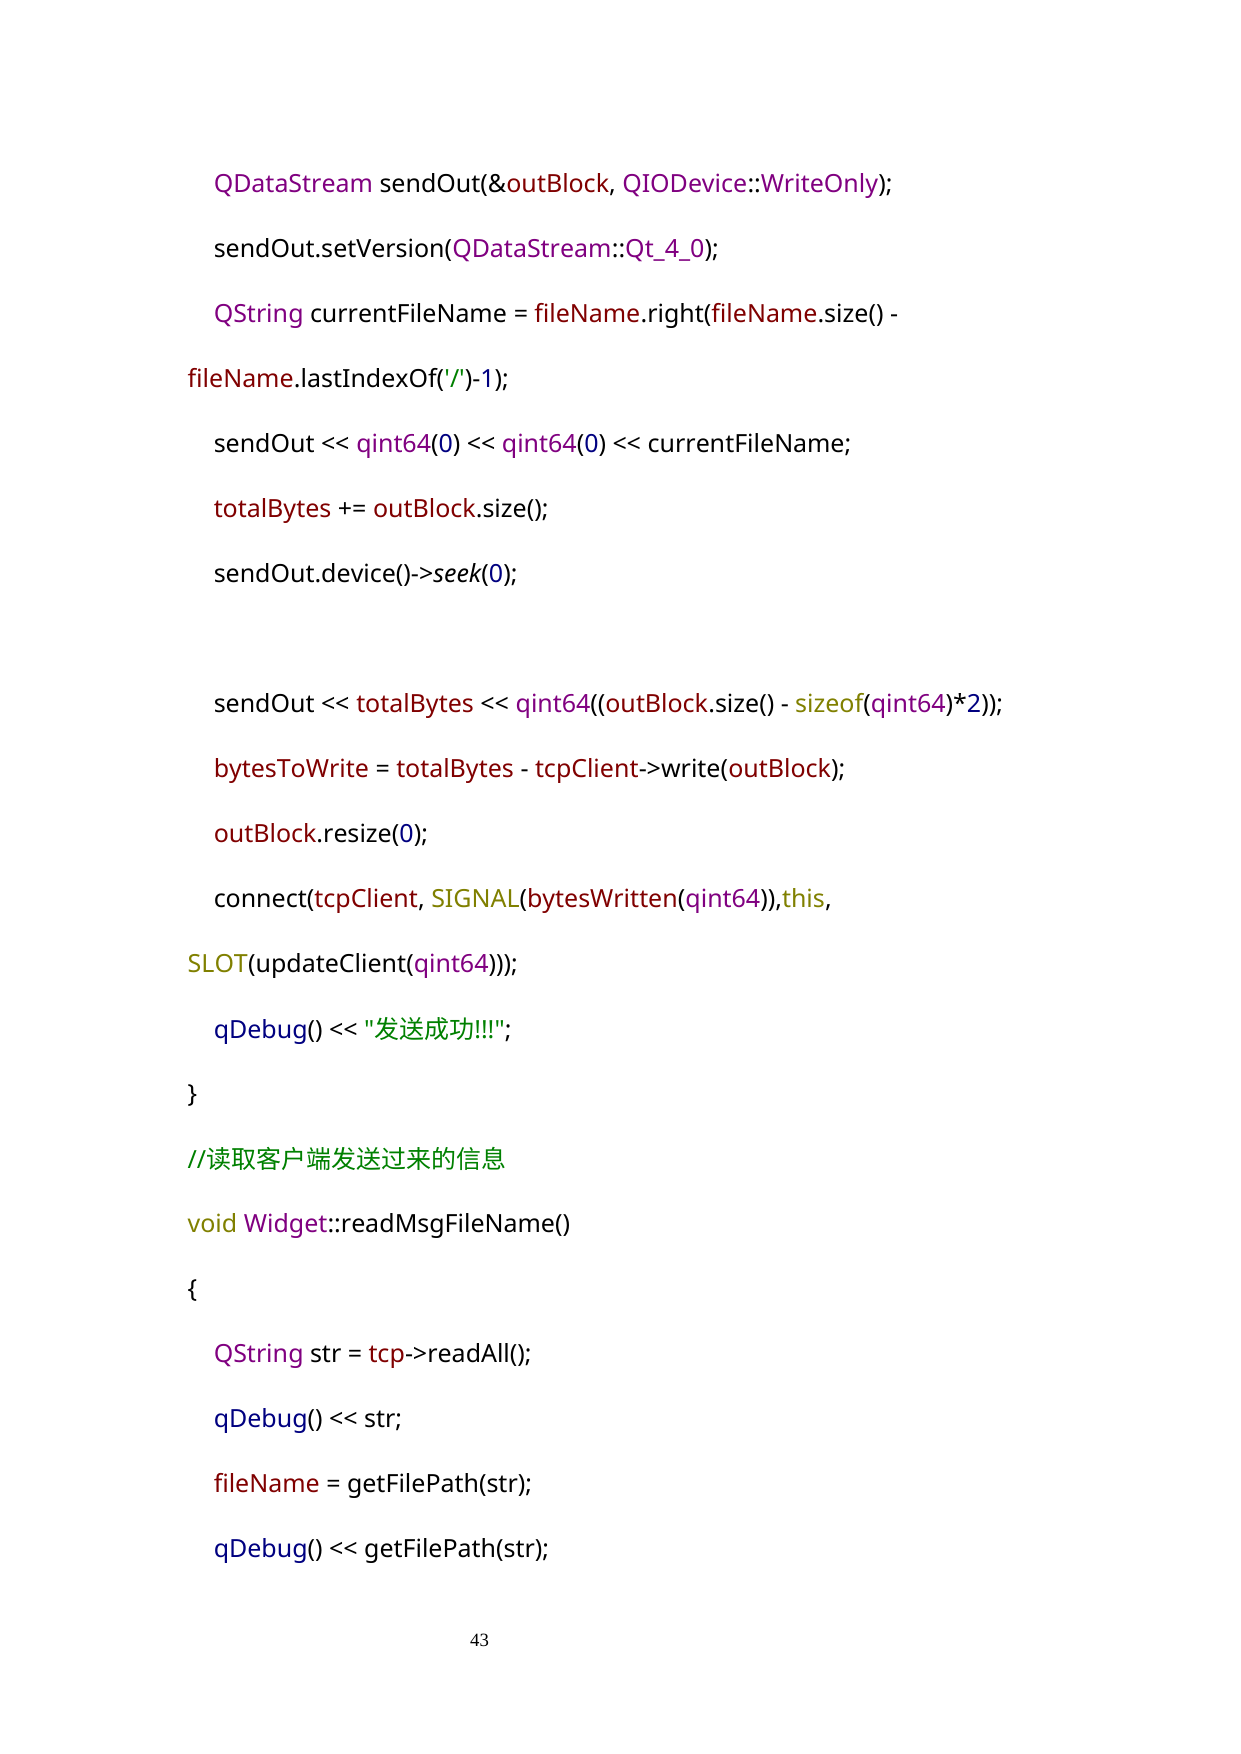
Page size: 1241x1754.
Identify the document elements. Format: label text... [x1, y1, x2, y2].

text void Widget::readMsgFileName() [187, 1190, 1053, 1255]
text fileName = getFilePath(str); [187, 1450, 1053, 1515]
text outBlock.resize(0); [187, 800, 1053, 865]
text qDebug() << getFilePath(str); [187, 1515, 1053, 1580]
text //读取客户端发送过来的信息 [187, 1125, 1053, 1190]
text qDebug() << str; [187, 1385, 1053, 1450]
text sendOut.setVersion(QDataStream::Qt_4_0); [187, 215, 1053, 280]
text sendOut << qint64(0) << qint64(0) << currentFileName; [187, 410, 1053, 475]
text QString str = tcp->readAll(); [187, 1320, 1053, 1385]
text qDebug() << "发送成功!!!"; [187, 995, 1053, 1060]
text sendOut.device()->seek(0); [187, 540, 1053, 605]
text QDataStream sendOut(&outBlock, QIODevice::WriteOnly); [187, 150, 1053, 215]
text totalBytes += outBlock.size(); [187, 475, 1053, 540]
text { [187, 1255, 1053, 1320]
text QString currentFileName = fileName.right(fileName.size() - fileName.lastIndexOf('/')-1); [187, 280, 1053, 410]
text bytesToWrite = totalBytes - tcpClient->write(outBlock); [187, 735, 1053, 800]
text } [187, 1060, 1053, 1125]
text sendOut << totalBytes << qint64((outBlock.size() - sizeof(qint64)*2)); [187, 670, 1053, 735]
text connect(tcpClient, SIGNAL(bytesWritten(qint64)),this, SLOT(updateClient(qint64))); [187, 865, 1053, 995]
